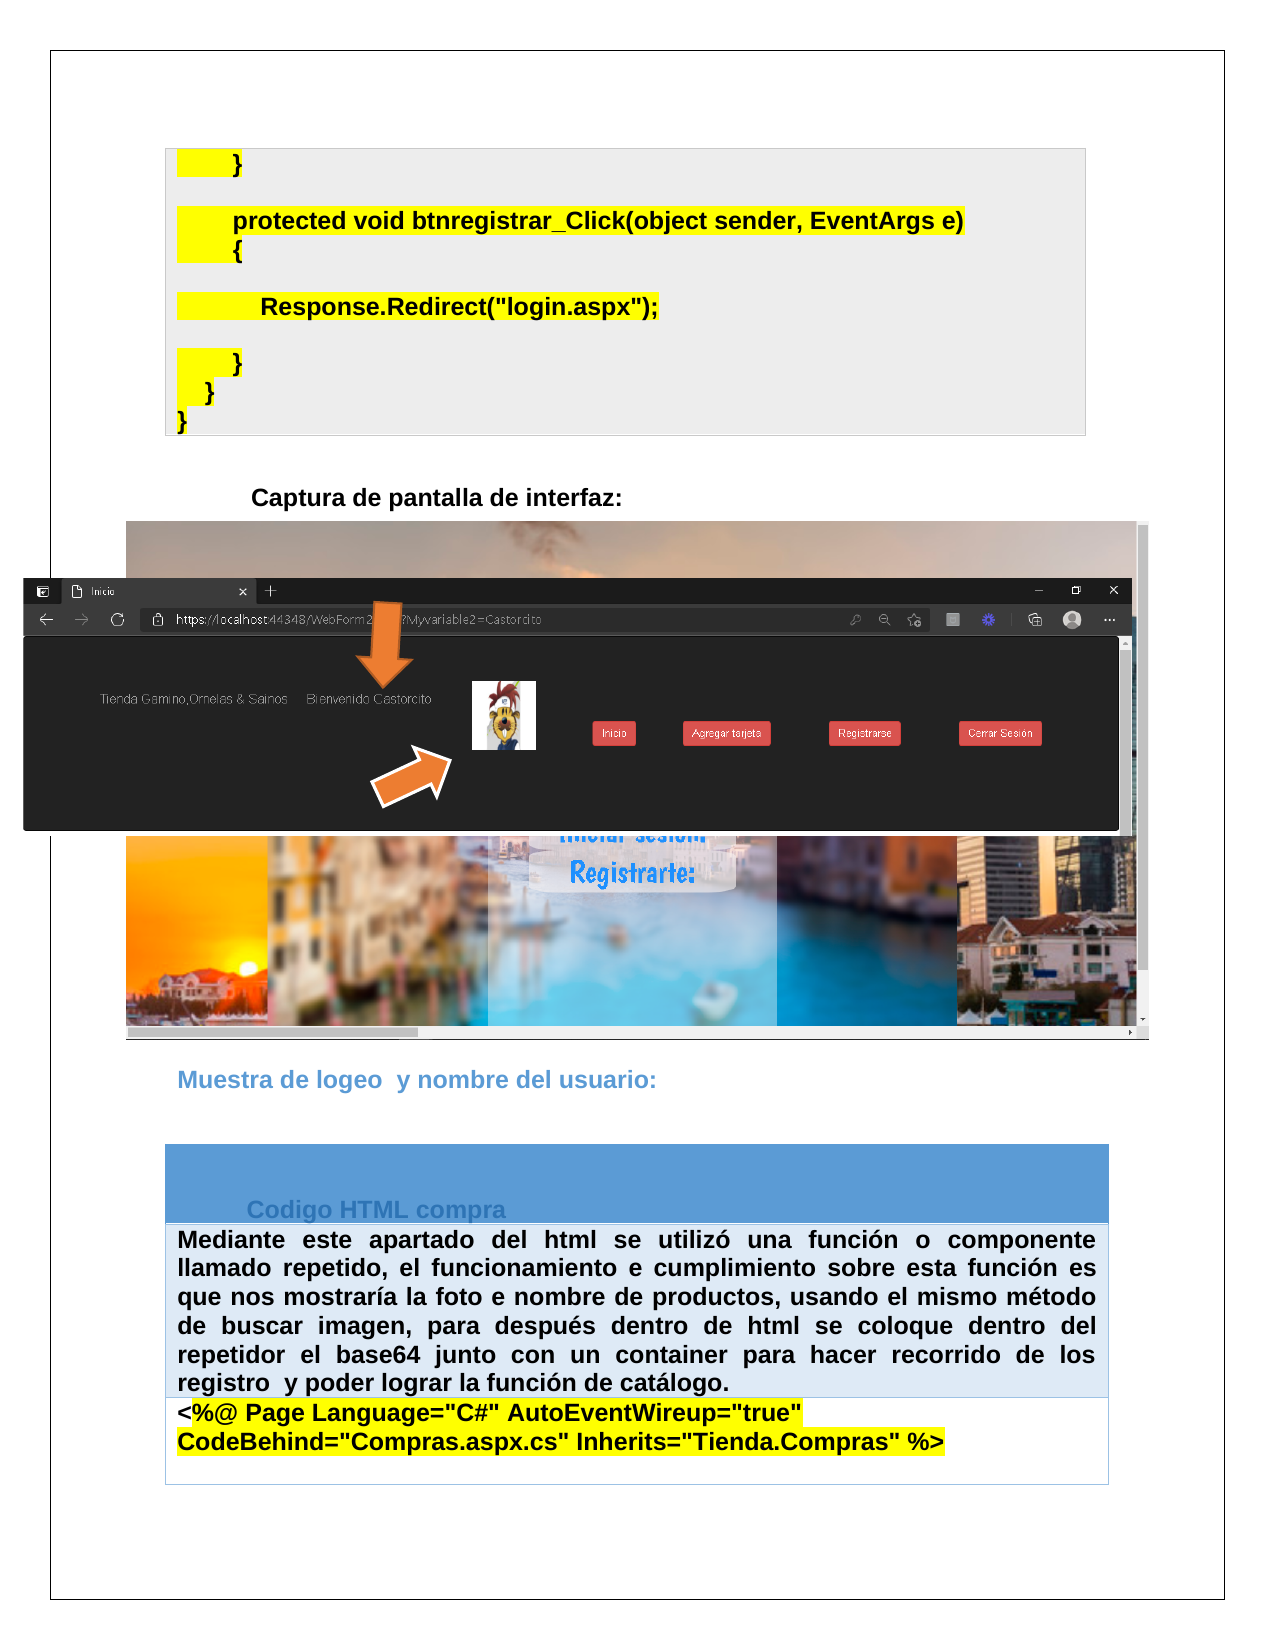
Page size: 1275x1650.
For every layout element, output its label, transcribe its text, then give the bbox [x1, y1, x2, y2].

picture [23, 521, 1149, 1040]
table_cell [166, 1398, 1108, 1484]
table_header Codigo HTML compra [166, 1145, 1108, 1223]
table_cell Mediante este apartado del html se utilizó una función o componente llamado repetido, el funcionamiento e cumplimiento sobre esta función es que nos mostraría la foto e nombre de productos, usando el mismo método de buscar imagen, para después dentro de html se coloque dentro del repetidor el base64 junto con un container para hacer recorrido de los registro y poder lograr la función de catálogo. [166, 1225, 1108, 1397]
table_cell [166, 149, 1085, 434]
text Captura de pantalla de interfaz: [177, 483, 1098, 512]
subtitle Muestra de logeo y nombre del usuario: [177, 1040, 1098, 1094]
